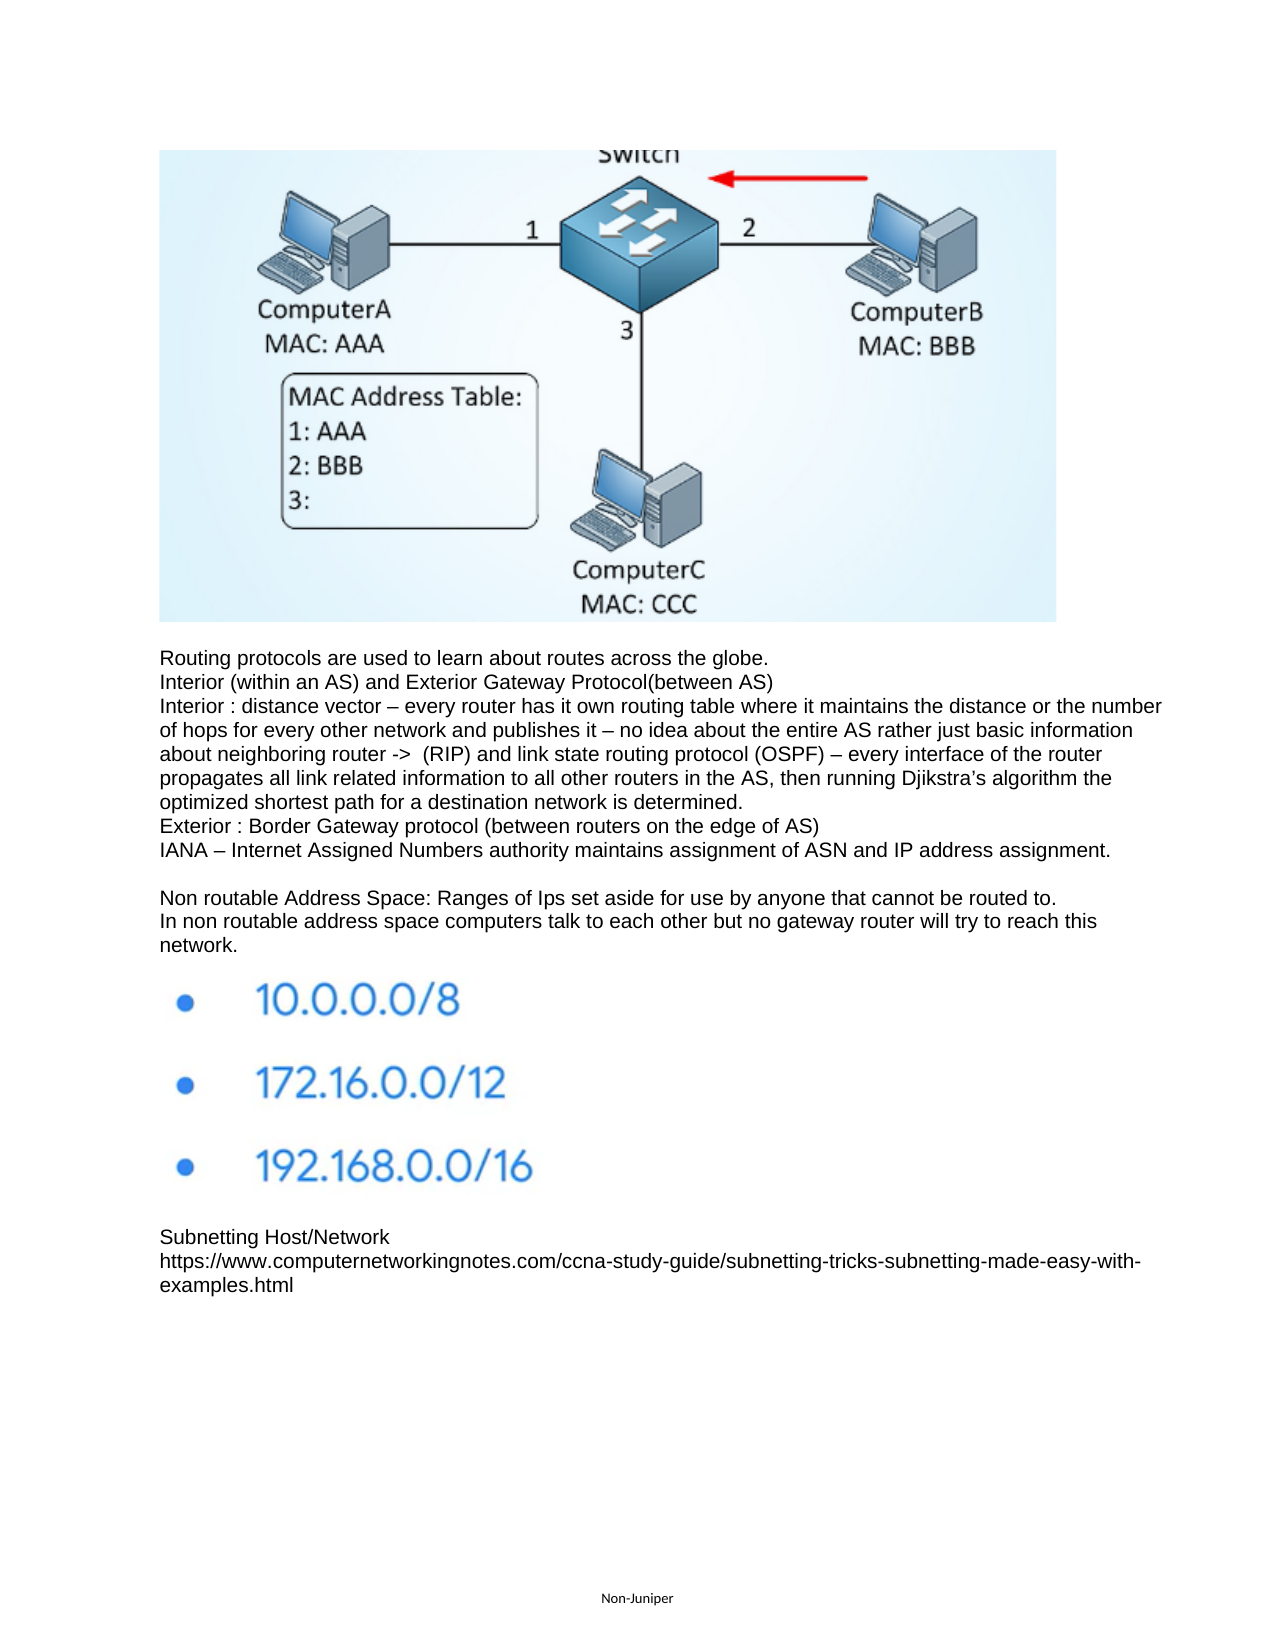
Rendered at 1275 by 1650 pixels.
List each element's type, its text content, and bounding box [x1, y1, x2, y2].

text https://www.computernetworkingnotes.com/ccna-study-guide/subnetting-tricks-subnetting-made-easy-with-examples.html [159, 1249, 1172, 1297]
picture [159, 150, 1057, 622]
text Subnetting Host/Network [159, 1225, 1172, 1249]
text IANA – Internet Assigned Numbers authority maintains assignment of ASN and IP address assignment. [159, 837, 1172, 861]
text Interior : distance vector – every router has it own routing table where it maintains the distance or the number of hops for every other network and publishes it – no idea about the entire AS rather just basic information about neighboring router -> (RIP) and link state routing protocol (OSPF) – every interface of the router propagates all link related information to all other routers in the AS, then running Djikstra’s algorithm the optimized shortest path for a destination network is determined. [159, 694, 1172, 813]
picture [159, 957, 563, 1201]
text Routing protocols are used to learn about routes across the globe. [159, 646, 1172, 670]
text Interior (within an AS) and Exterior Gateway Protocol(between AS) [159, 670, 1172, 694]
text In non routable address space computers talk to each other but no gateway router will try to reach this network. [159, 909, 1172, 957]
text Non routable Address Space: Ranges of Ips set aside for use by anyone that cannot be routed to. [159, 885, 1172, 909]
text Exterior : Border Gateway protocol (between routers on the edge of AS) [159, 813, 1172, 837]
